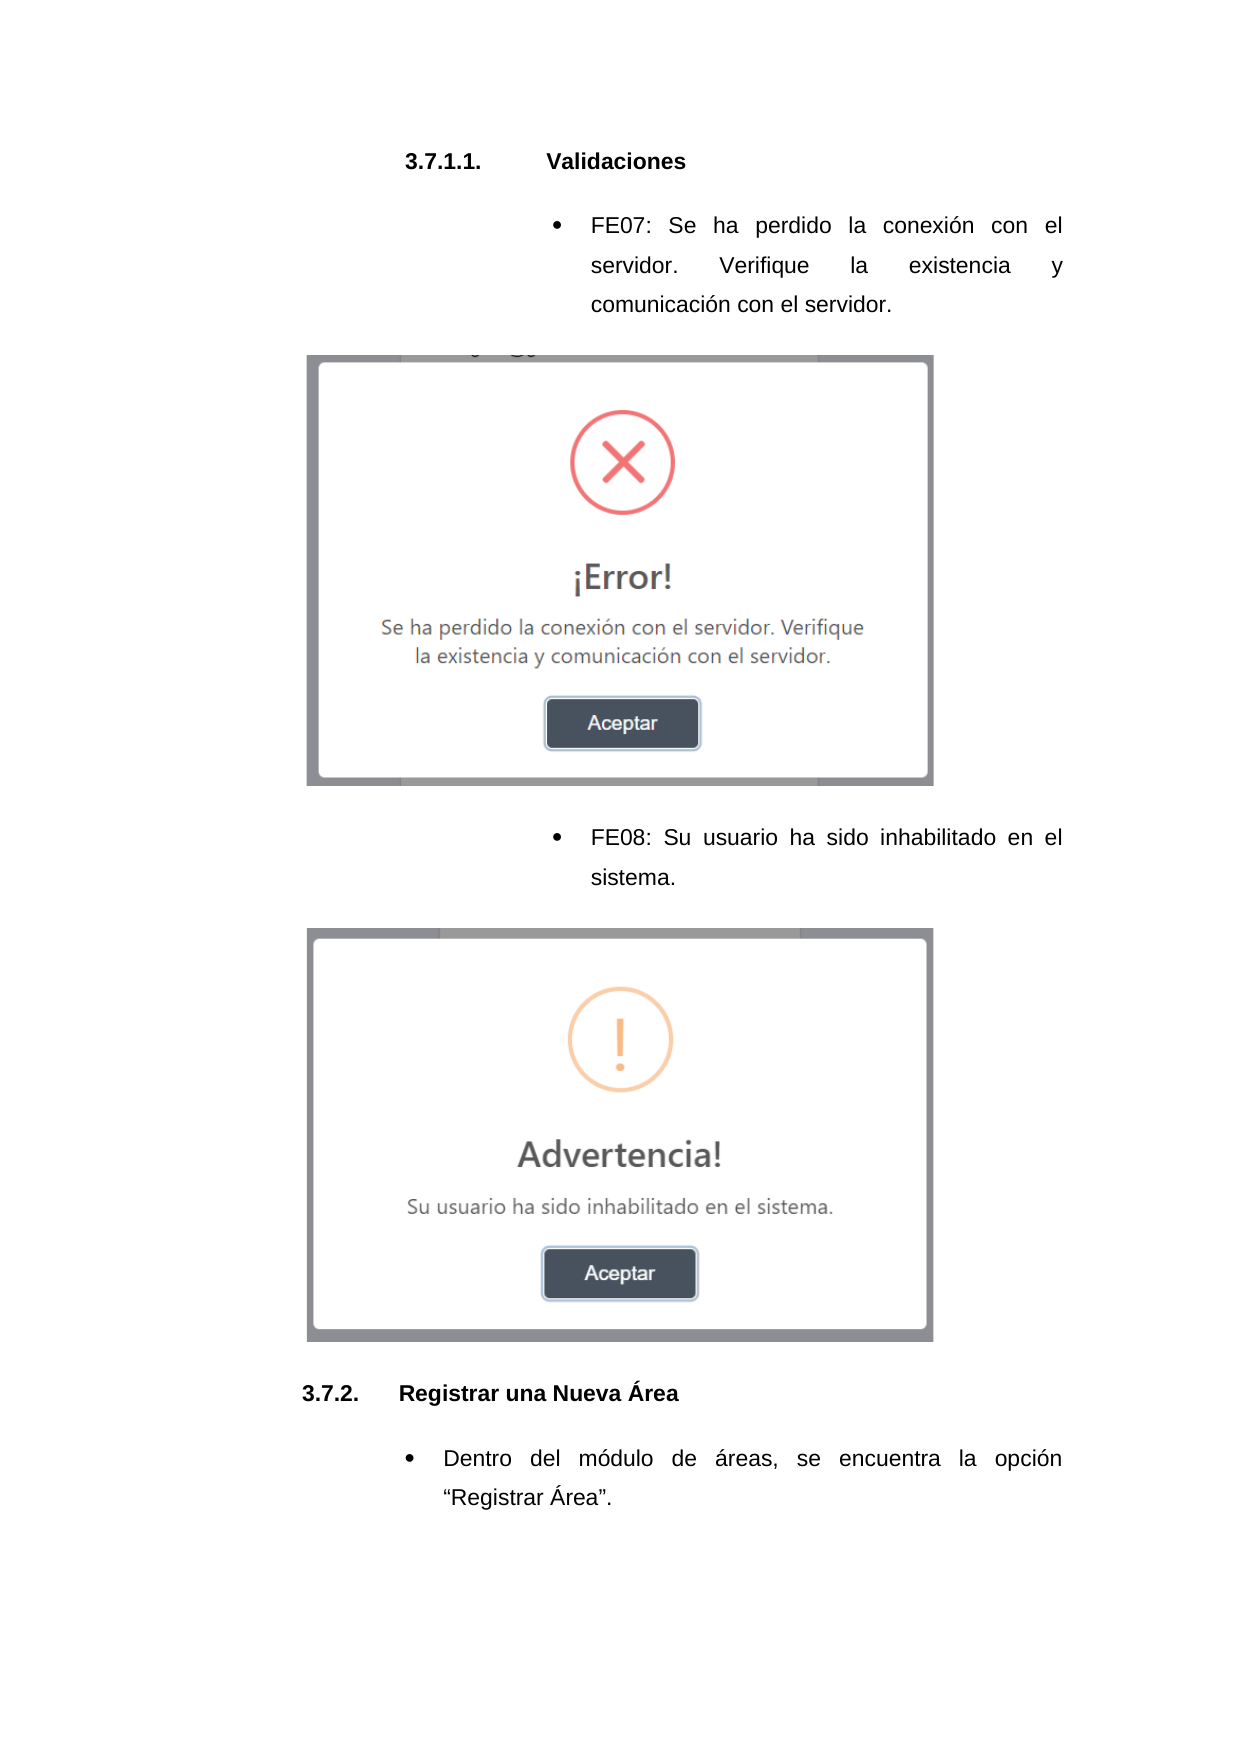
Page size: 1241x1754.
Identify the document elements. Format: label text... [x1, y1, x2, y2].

list FE08: Su usuario ha sido inhabilitado en el sistema. [553, 824, 1063, 890]
list FE07: Se ha perdido la conexión con el servidor. Verifique la existencia y comunicación con el servidor. [553, 212, 1063, 317]
picture [306, 928, 934, 1342]
subtitle Validaciones [405, 148, 1063, 174]
list Dentro del módulo de áreas, se encuentra la opción “Registrar Área”. [406, 1445, 1063, 1511]
subtitle Registrar una Nueva Área [302, 1380, 1063, 1407]
picture [306, 355, 934, 786]
